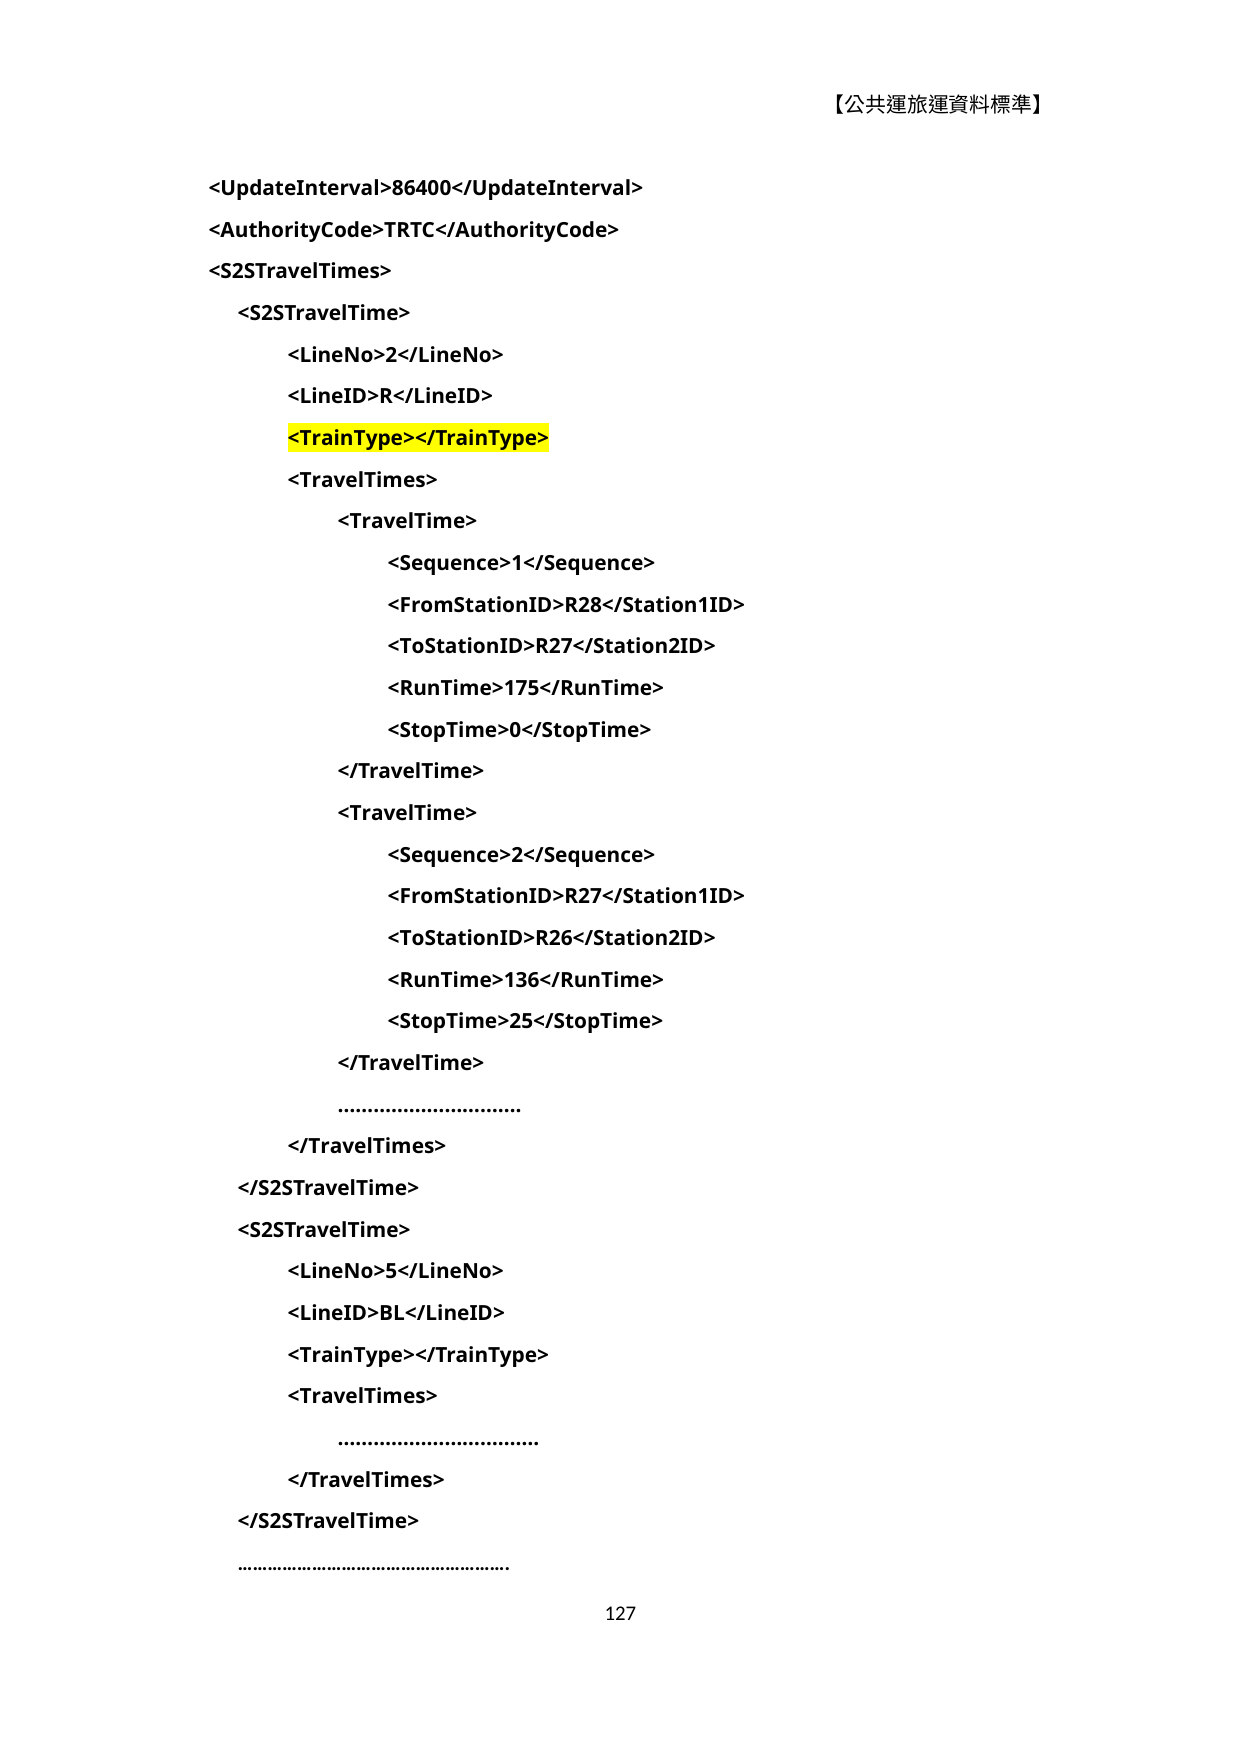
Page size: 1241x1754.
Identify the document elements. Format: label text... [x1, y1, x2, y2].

text <TrainType></TrainType> [237, 1333, 1053, 1375]
text <TravelTime> [287, 792, 1053, 833]
text </TravelTimes> [237, 1458, 1053, 1500]
text <ToStationID>R27</Station2ID> [337, 625, 1053, 667]
text <StopTime>0</StopTime> [337, 708, 1053, 750]
text <RunTime>136</RunTime> [337, 958, 1053, 1000]
text <TravelTimes> [237, 458, 1053, 500]
text <ToStationID>R26</Station2ID> [337, 917, 1053, 958]
text </S2STravelTime> [187, 1167, 1053, 1208]
text <AuthorityCode>TRTC</AuthorityCode> [187, 208, 1053, 250]
text <LineID>BL</LineID> [237, 1292, 1053, 1333]
text <FromStationID>R27</Station1ID> [337, 875, 1053, 917]
text <UpdateInterval>86400</UpdateInterval> [187, 167, 1053, 208]
text </TravelTime> [287, 1042, 1053, 1083]
text <FromStationID>R28</Station1ID> [337, 583, 1053, 625]
text ………………………………………………. [187, 1542, 1053, 1583]
text <Sequence>2</Sequence> [337, 833, 1053, 875]
text </S2STravelTime> [187, 1500, 1053, 1542]
text <S2STravelTime> [187, 1208, 1053, 1250]
text <S2STravelTimes> [187, 250, 1053, 292]
text <TrainType></TrainType> [237, 417, 1053, 458]
text <LineNo>5</LineNo> [237, 1250, 1053, 1292]
text <TravelTime> [287, 500, 1053, 542]
text <S2STravelTime> [187, 292, 1053, 333]
text ……………………………. [237, 1417, 1053, 1458]
text </TravelTimes> [237, 1125, 1053, 1167]
text <RunTime>175</RunTime> [337, 667, 1053, 708]
text <TravelTimes> [237, 1375, 1053, 1417]
text <StopTime>25</StopTime> [337, 1000, 1053, 1042]
text <LineNo>2</LineNo> [237, 333, 1053, 375]
text </TravelTime> [287, 750, 1053, 792]
text <Sequence>1</Sequence> [337, 542, 1053, 583]
text <LineID>R</LineID> [237, 375, 1053, 417]
text …………………………. [287, 1083, 1053, 1125]
